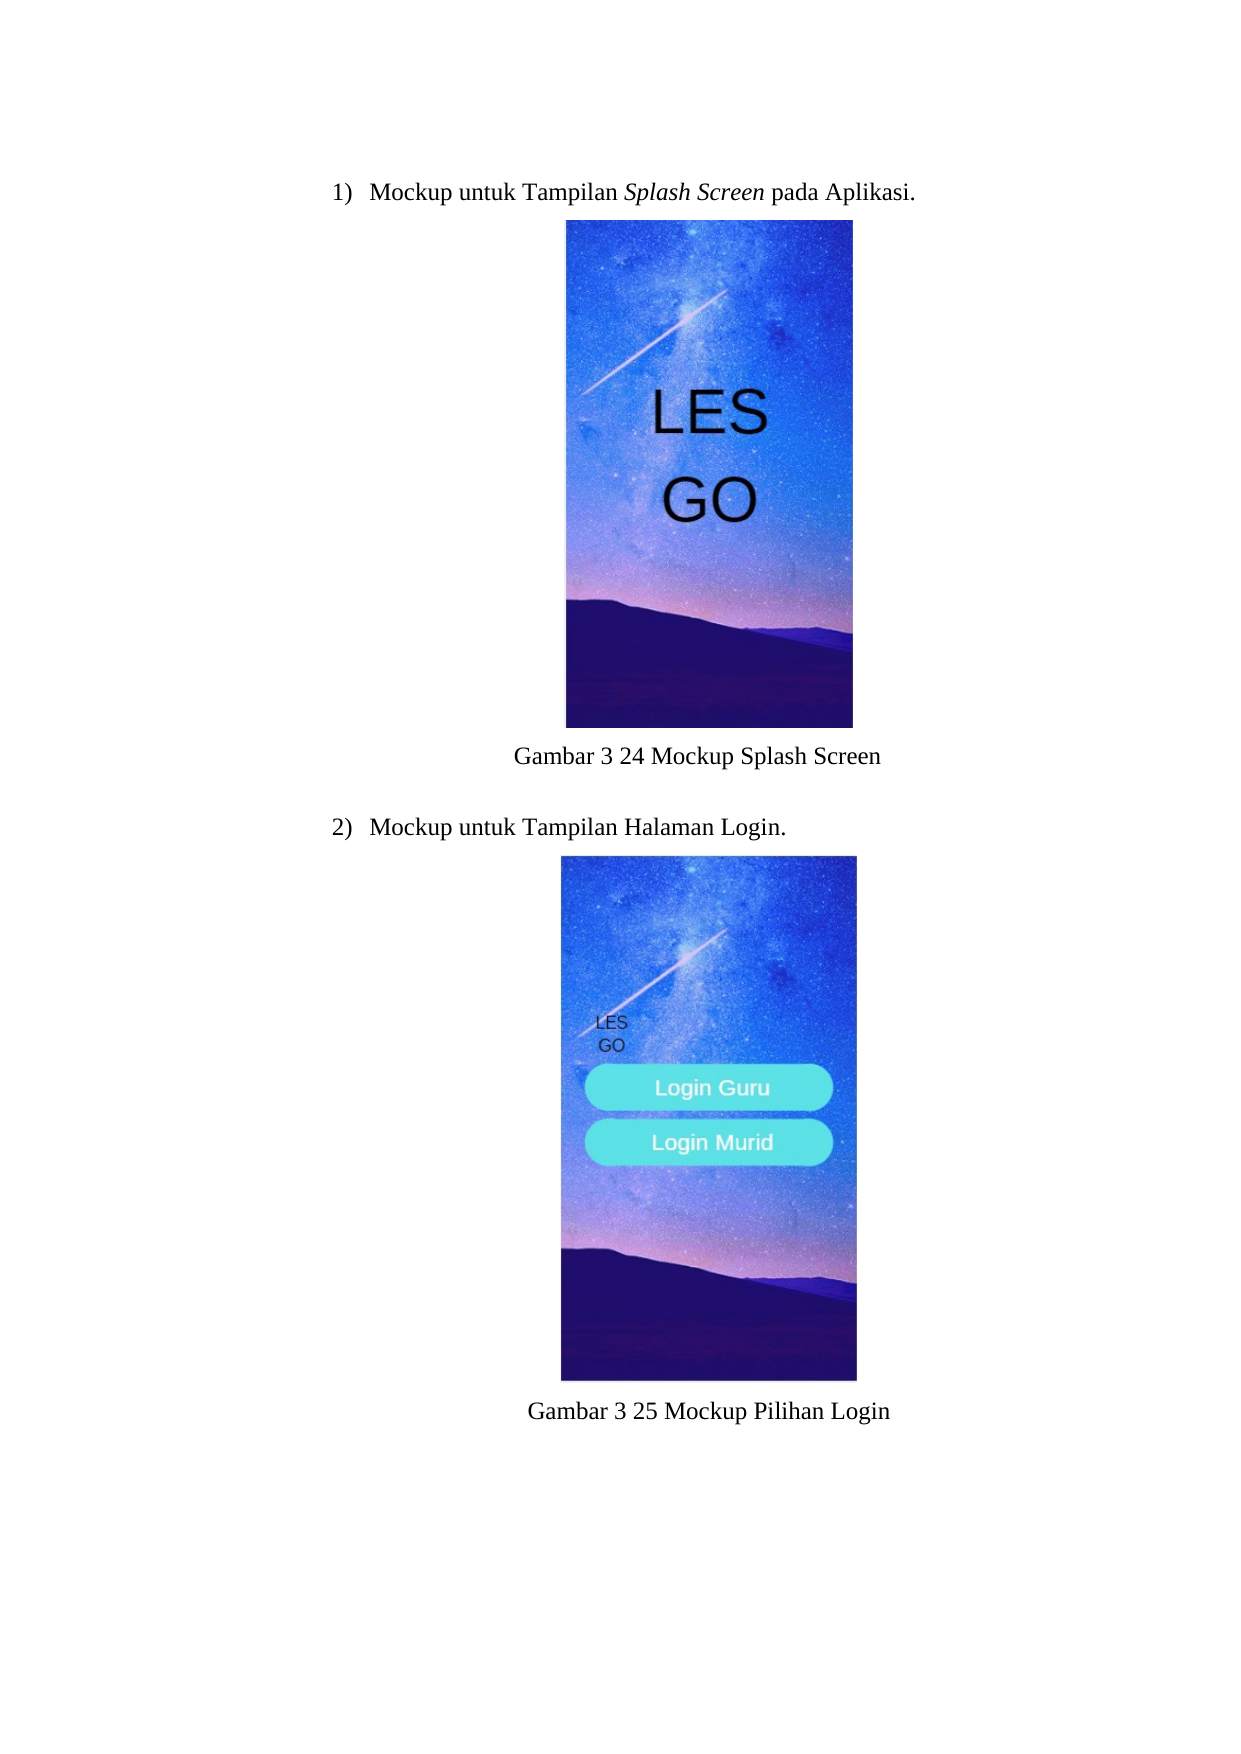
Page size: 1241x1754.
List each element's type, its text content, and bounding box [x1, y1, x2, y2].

text Gambar 3 25 Mockup Pilihan Login [354, 1396, 1063, 1425]
picture [560, 855, 858, 1383]
list Mockup untuk Tampilan Splash Screen pada Aplikasi. [332, 177, 1063, 206]
text Gambar 3 24 Mockup Splash Screen [332, 741, 1063, 770]
picture [564, 220, 854, 728]
list Mockup untuk Tampilan Halaman Login. [332, 812, 1063, 841]
